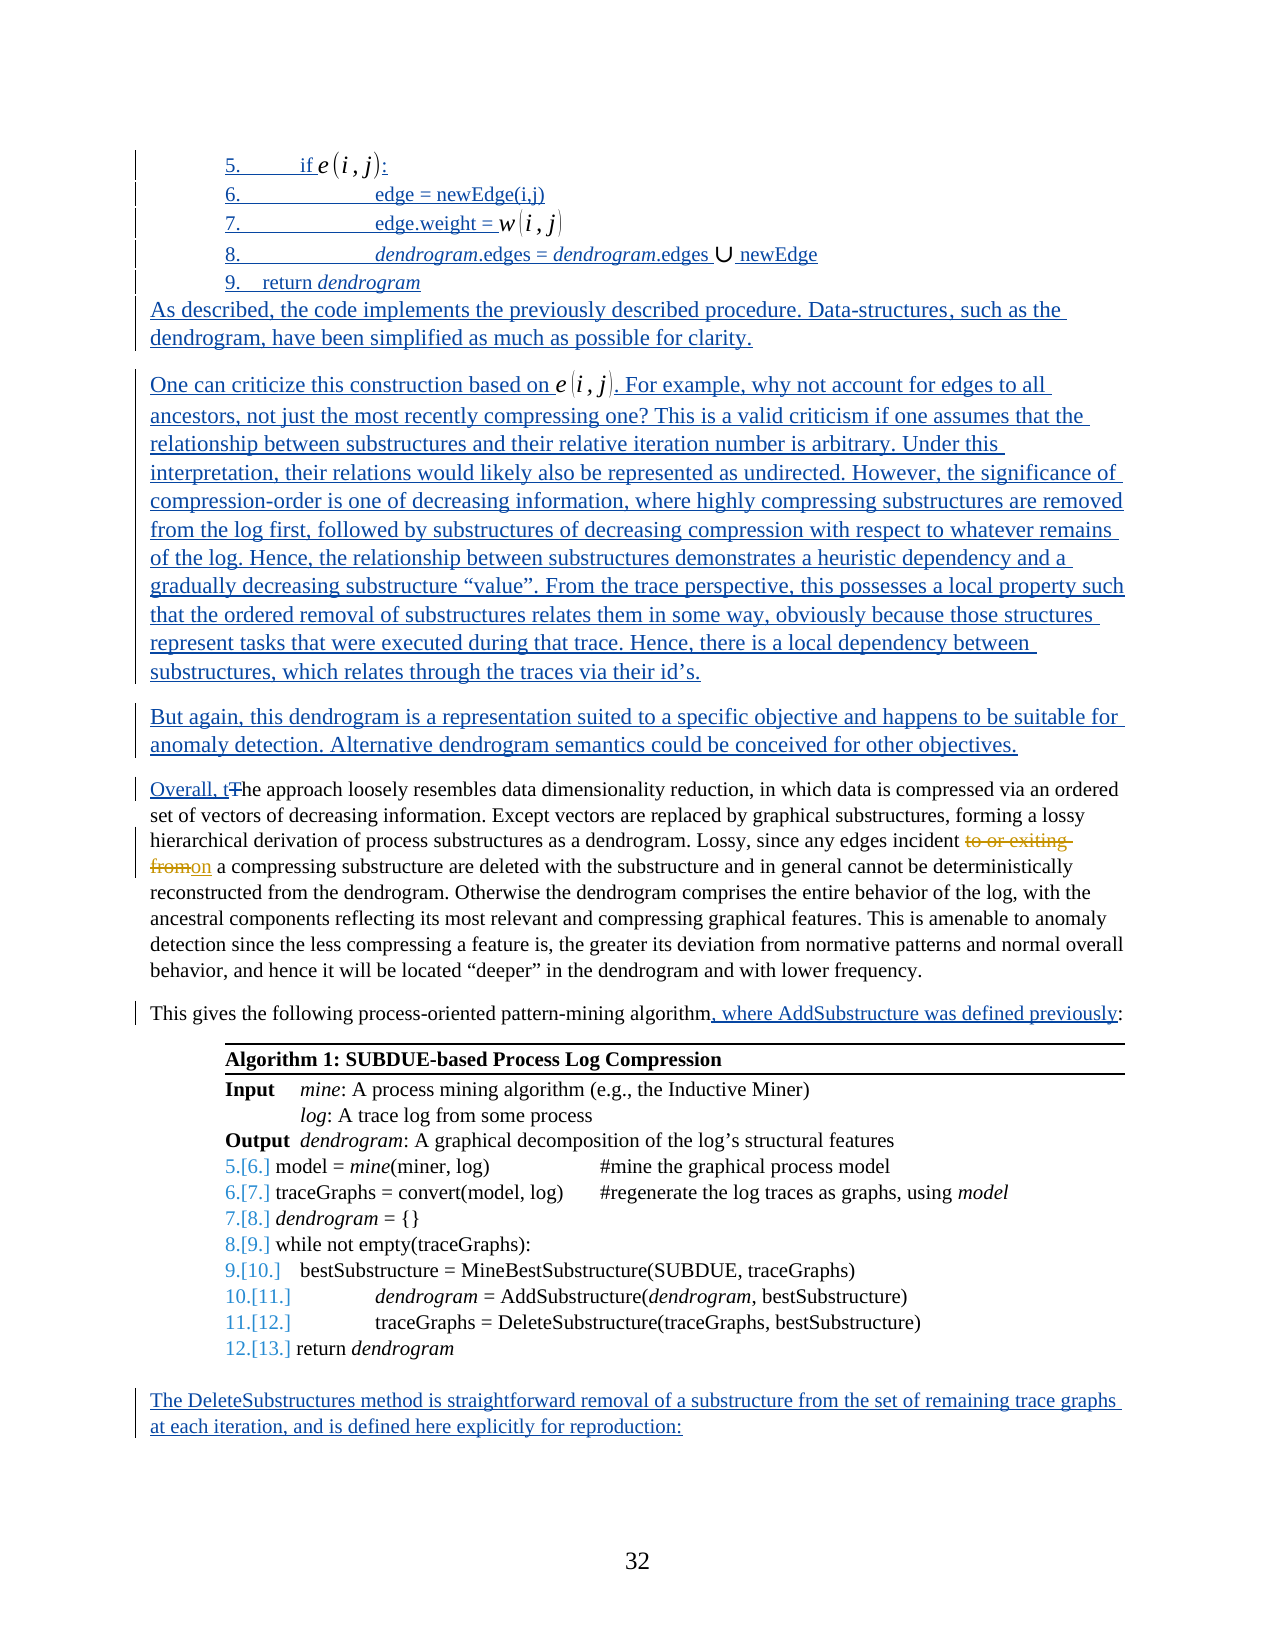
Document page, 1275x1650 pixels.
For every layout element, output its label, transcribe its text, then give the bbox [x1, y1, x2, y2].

list return dendrogram [225, 1336, 1125, 1360]
text Output dendrogram: A graphical decomposition of the log’s structural features [225, 1128, 1125, 1152]
list traceGraphs = convert(model, log) #regenerate the log traces as graphs, using model [225, 1180, 1125, 1204]
text This gives the following process-oriented pattern-mining algorithm: [150, 1001, 1125, 1025]
text Algorithm 1: SUBDUE-based Process Log Compression [225, 1045, 1125, 1073]
text Input mine: A process mining algorithm (e.g., the Inductive Miner) [225, 1077, 1125, 1101]
list dendrogram = AddSubstructure(dendrogram, bestSubstructure) [225, 1284, 1125, 1308]
list bestSubstructure = MineBestSubstructure(SUBDUE, traceGraphs) [225, 1258, 1125, 1282]
list traceGraphs = DeleteSubstructure(traceGraphs, bestSubstructure) [225, 1310, 1125, 1334]
list model = mine(miner, log) #mine the graphical process model [225, 1154, 1125, 1178]
text log: A trace log from some process [225, 1102, 1125, 1127]
list dendrogram = {} [225, 1206, 1125, 1230]
list while not empty(traceGraphs): [225, 1232, 1125, 1256]
text he approach loosely resembles data dimensionality reduction, in which data is compressed via an ordered set of vectors of decreasing information. Except vectors are replaced by graphical substructures, forming a lossy hierarchical derivation of process substructures as a dendrogram. Lossy, since any edges incident a compressing substructure are deleted with the substructure and in general cannot be deterministically reconstructed from the dendrogram. Otherwise the dendrogram comprises the entire behavior of the log, with the ancestral components reflecting its most relevant and compressing graphical features. This is amenable to anomaly detection since the less compressing a feature is, the greater its deviation from normative patterns and normal overall behavior, and hence it will be located “deeper” in the dendrogram and with lower frequency. [150, 777, 1125, 982]
